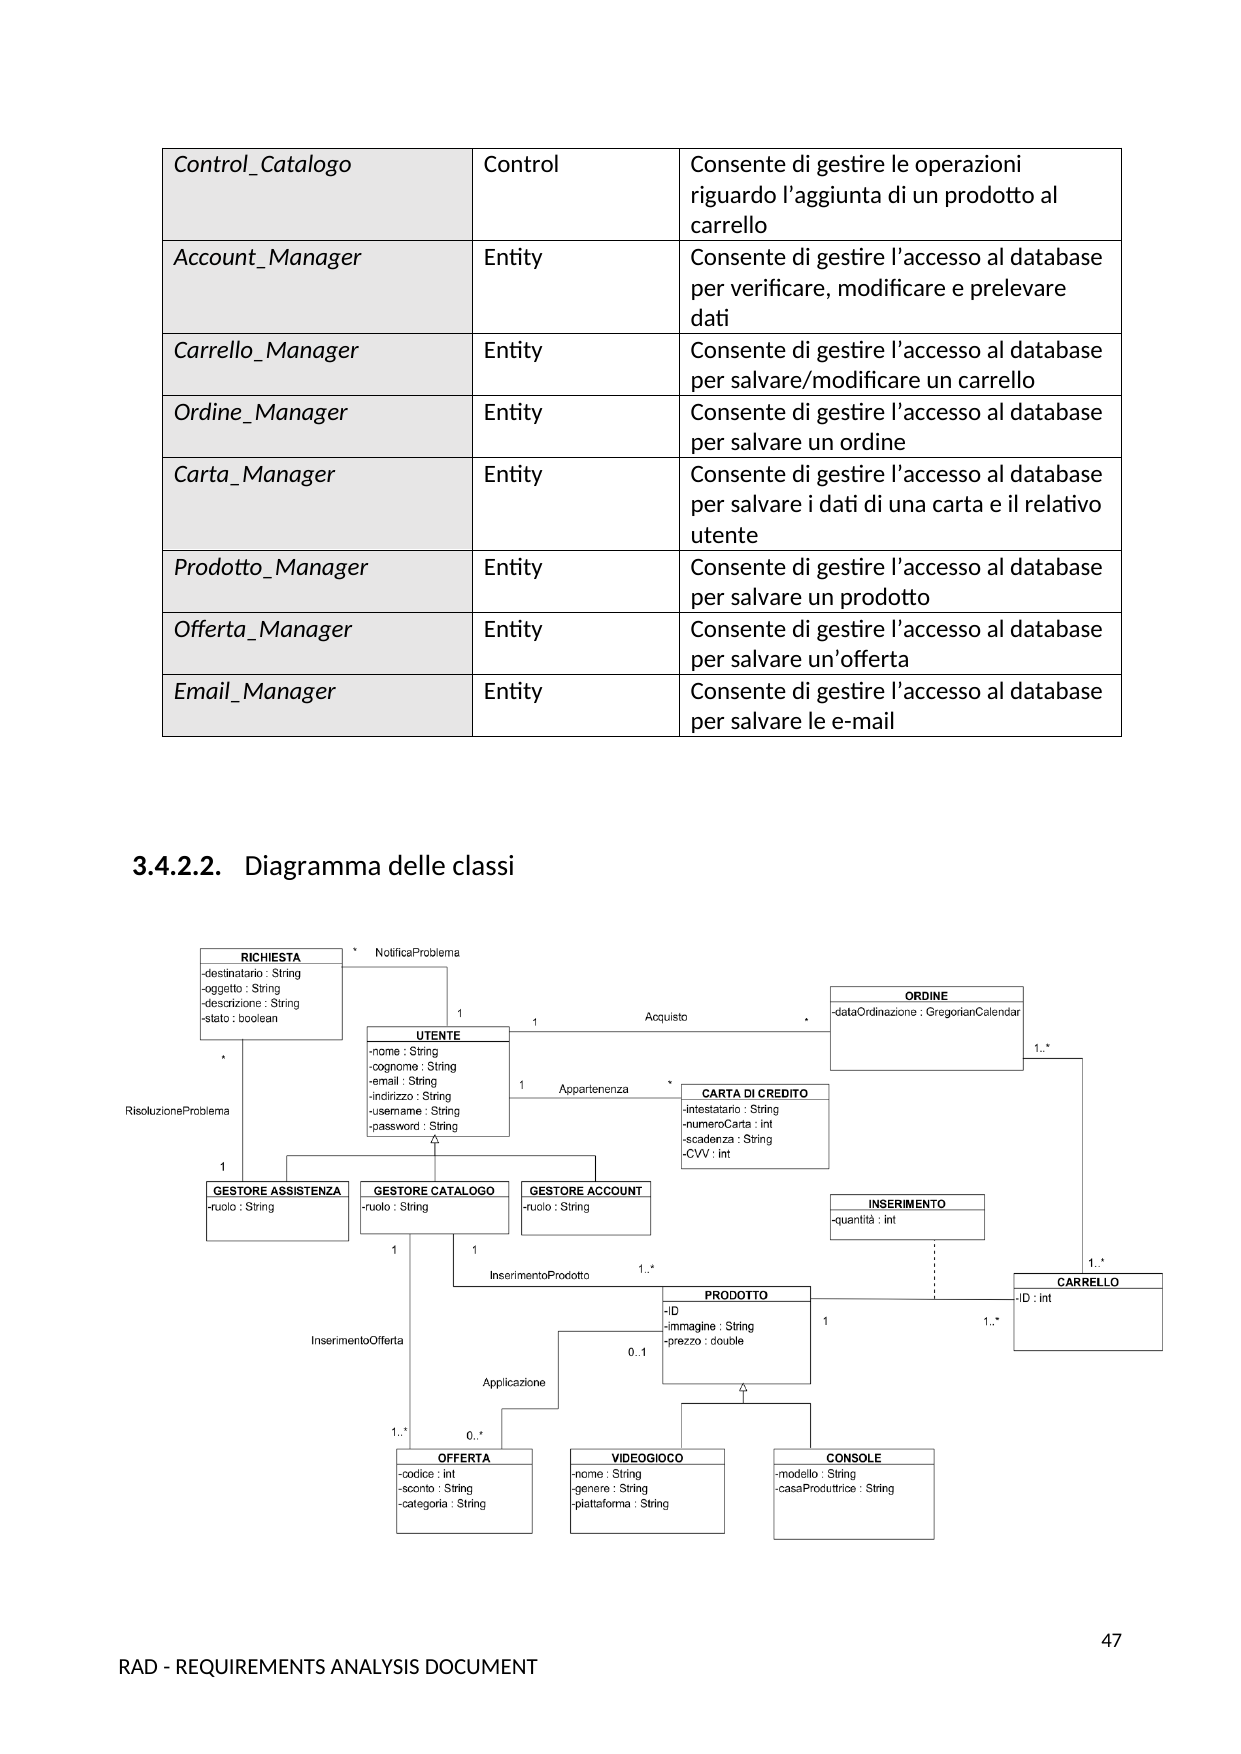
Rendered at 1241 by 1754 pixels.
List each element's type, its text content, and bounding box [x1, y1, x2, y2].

table_cell Ordine_Manager [163, 396, 472, 457]
table_cell Account_Manager [163, 241, 472, 333]
table_cell Entity [473, 675, 679, 736]
table_cell Consente di gestire le operazioni riguardo l’aggiunta di un prodotto al carrello [680, 149, 1121, 240]
table_cell Entity [473, 458, 679, 549]
table_cell Carrello_Manager [163, 334, 472, 395]
table_cell Consente di gestire l’accesso al database per salvare un prodotto [680, 551, 1121, 612]
table_cell Consente di gestire l’accesso al database per salvare un ordine [680, 396, 1121, 457]
table_cell Consente di gestire l’accesso al database per salvare le e-mail [680, 675, 1121, 736]
table_cell Consente di gestire l’accesso al database per salvare un’offerta [680, 613, 1121, 674]
table_cell Control [473, 149, 679, 240]
picture [118, 940, 1165, 1541]
table_cell Consente di gestire l’accesso al database per verificare, modificare e prelevare dati [680, 241, 1121, 333]
table_cell Consente di gestire l’accesso al database per salvare/modificare un carrello [680, 334, 1121, 395]
table_cell Entity [473, 241, 679, 333]
table_cell Control_Catalogo [163, 149, 472, 240]
list Diagramma delle classi [132, 847, 1122, 883]
table_cell Entity [473, 551, 679, 612]
table_cell Consente di gestire l’accesso al database per salvare i dati di una carta e il relativo utente [680, 458, 1121, 549]
table_cell Offerta_Manager [163, 613, 472, 674]
table_cell Entity [473, 334, 679, 395]
table_cell Entity [473, 396, 679, 457]
table_cell Email_Manager [163, 675, 472, 736]
table_cell Prodotto_Manager [163, 551, 472, 612]
table_cell Entity [473, 613, 679, 674]
table_cell Carta_Manager [163, 458, 472, 549]
